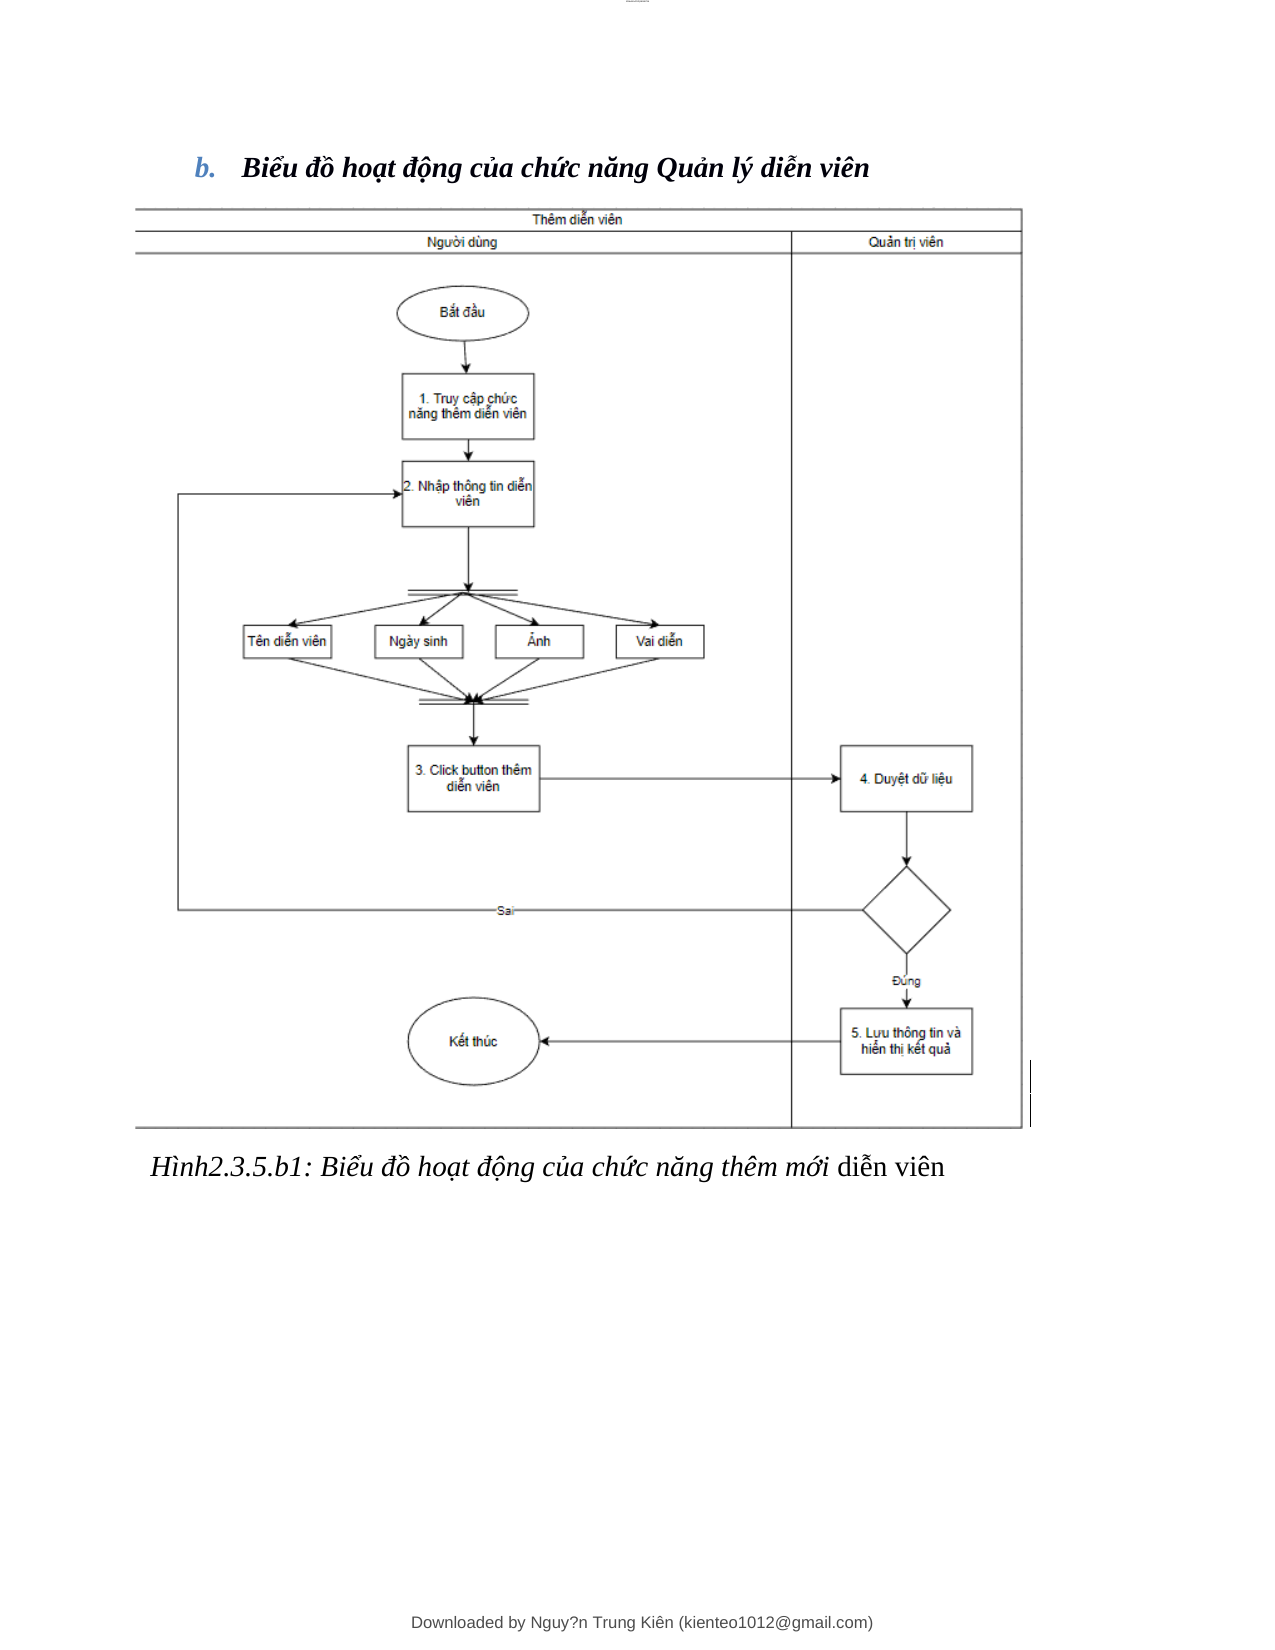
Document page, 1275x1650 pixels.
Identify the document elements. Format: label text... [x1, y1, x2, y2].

picture [135, 207, 1023, 1129]
subtitle b. Biểu đồ hoạt động của chức năng Quản lý diễn viên [141, 150, 1125, 183]
